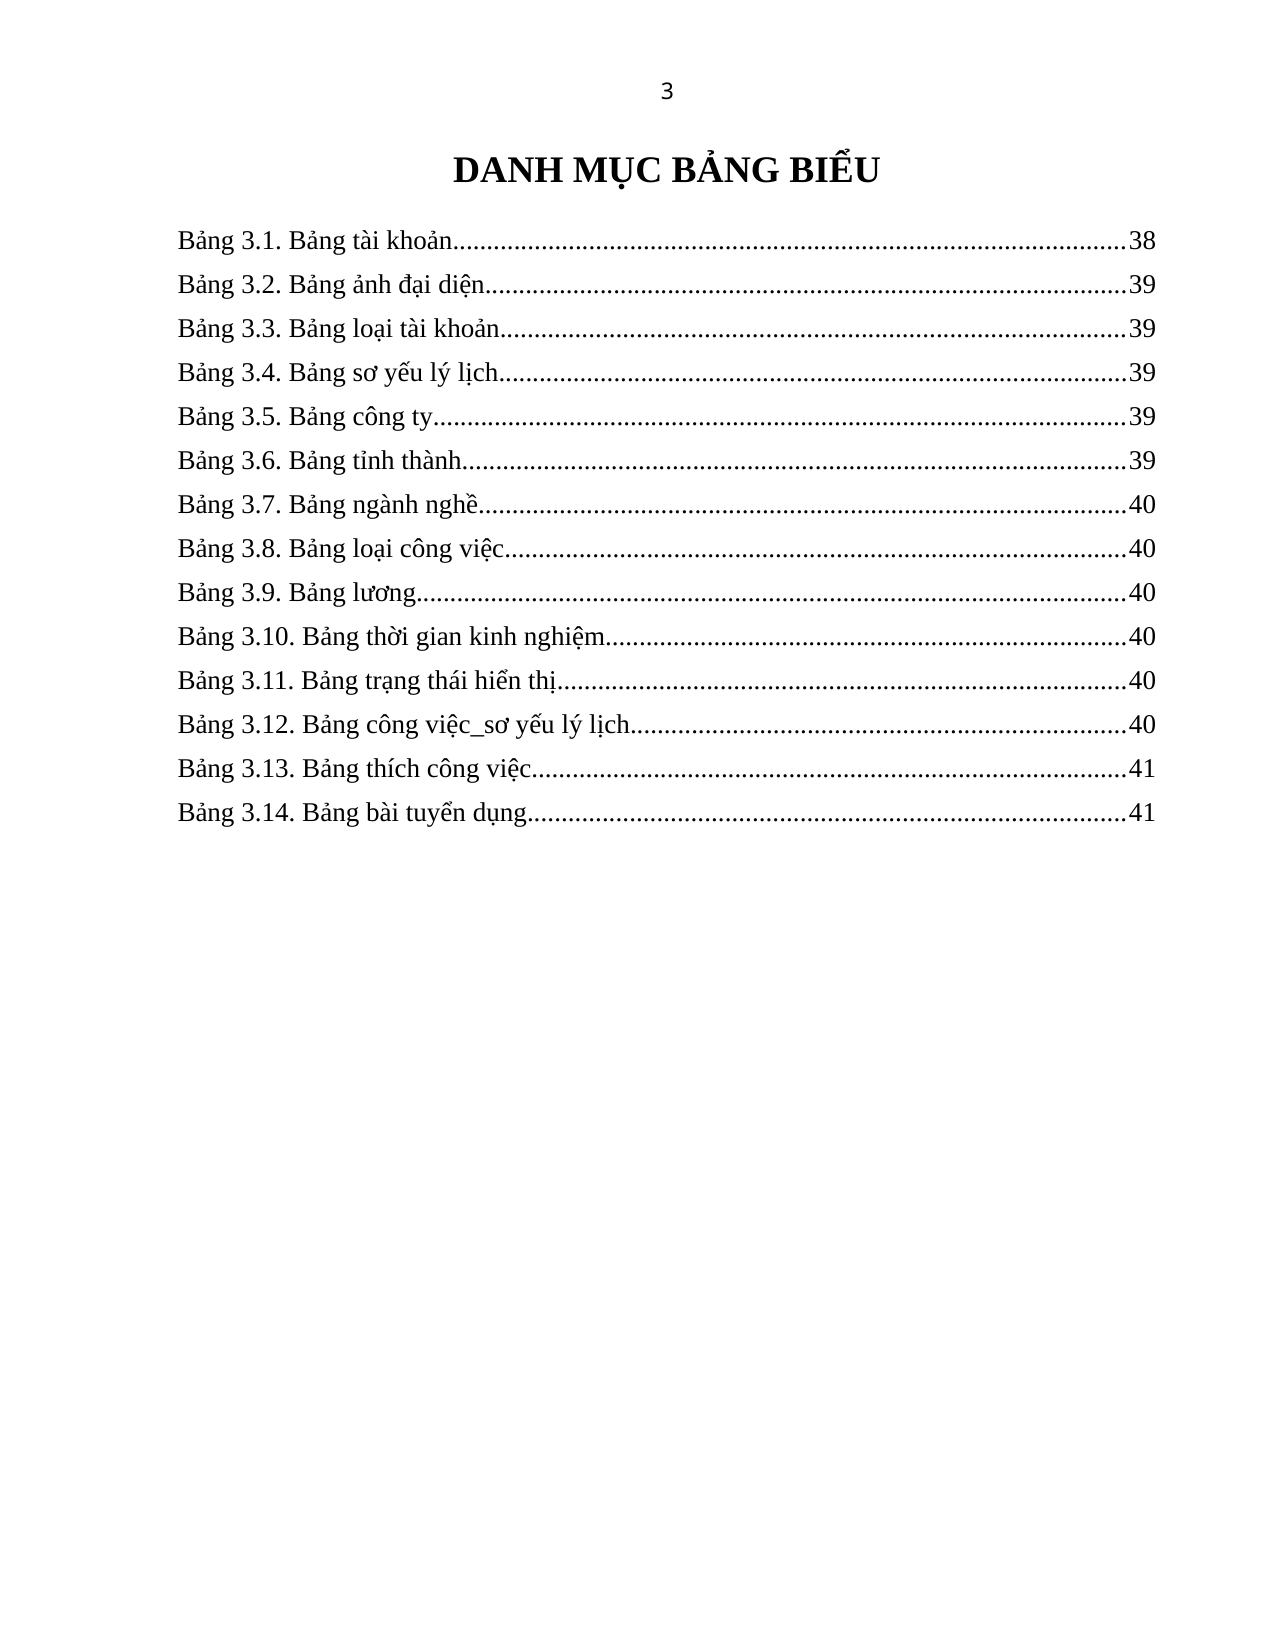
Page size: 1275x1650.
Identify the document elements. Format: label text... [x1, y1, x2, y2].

text Bảng 3.6. Bảng tỉnh thành 39 [177, 444, 1157, 475]
text Bảng 3.3. Bảng loại tài khoản 39 [177, 312, 1157, 343]
text Bảng 3.9. Bảng lương 40 [177, 576, 1157, 607]
subtitle DANH MỤC BẢNG BIỂU [177, 148, 1157, 191]
text Bảng 3.10. Bảng thời gian kinh nghiệm 40 [177, 620, 1157, 651]
text Bảng 3.5. Bảng công ty 39 [177, 400, 1157, 431]
text Bảng 3.7. Bảng ngành nghề 40 [177, 488, 1157, 519]
text Bảng 3.2. Bảng ảnh đại diện 39 [177, 268, 1157, 299]
text Bảng 3.13. Bảng thích công việc 41 [177, 752, 1157, 783]
text Bảng 3.8. Bảng loại công việc 40 [177, 532, 1157, 563]
text Bảng 3.4. Bảng sơ yếu lý lịch 39 [177, 356, 1157, 387]
text Bảng 3.11. Bảng trạng thái hiển thị 40 [177, 664, 1157, 695]
text Bảng 3.14. Bảng bài tuyển dụng 41 [177, 796, 1157, 827]
text Bảng 3.12. Bảng công việc_sơ yếu lý lịch 40 [177, 708, 1157, 739]
text Bảng 3.1. Bảng tài khoản 38 [177, 224, 1157, 256]
